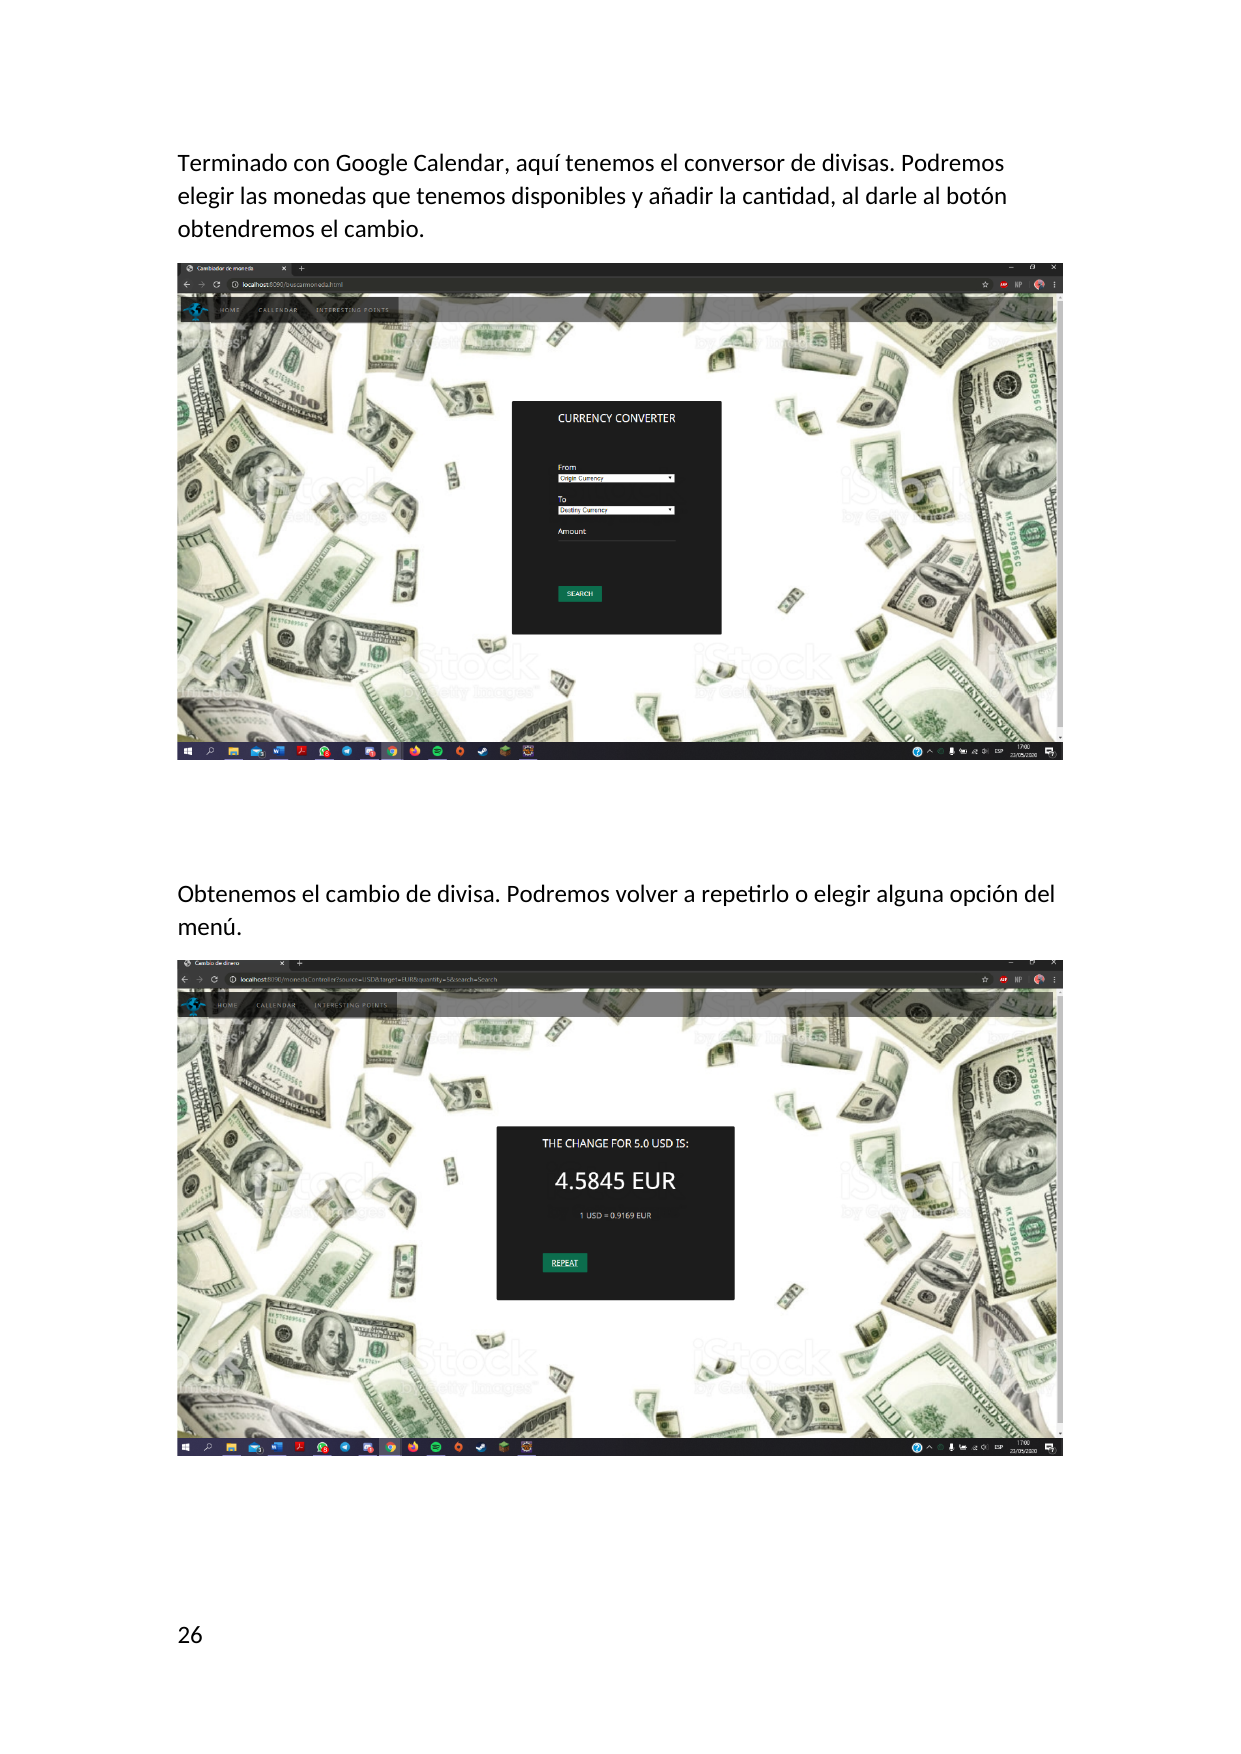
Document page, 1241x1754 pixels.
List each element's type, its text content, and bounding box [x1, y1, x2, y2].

text Obtenemos el cambio de divisa. Podremos volver a repetirlo o elegir alguna opción del menú. [177, 878, 1063, 941]
picture [177, 960, 1063, 1456]
text Terminado con Google Calendar, aquí tenemos el conversor de divisas. Podremos elegir las monedas que tenemos disponibles y añadir la cantidad, al darle al botón obtendremos el cambio. [177, 148, 1063, 244]
picture [177, 263, 1063, 760]
